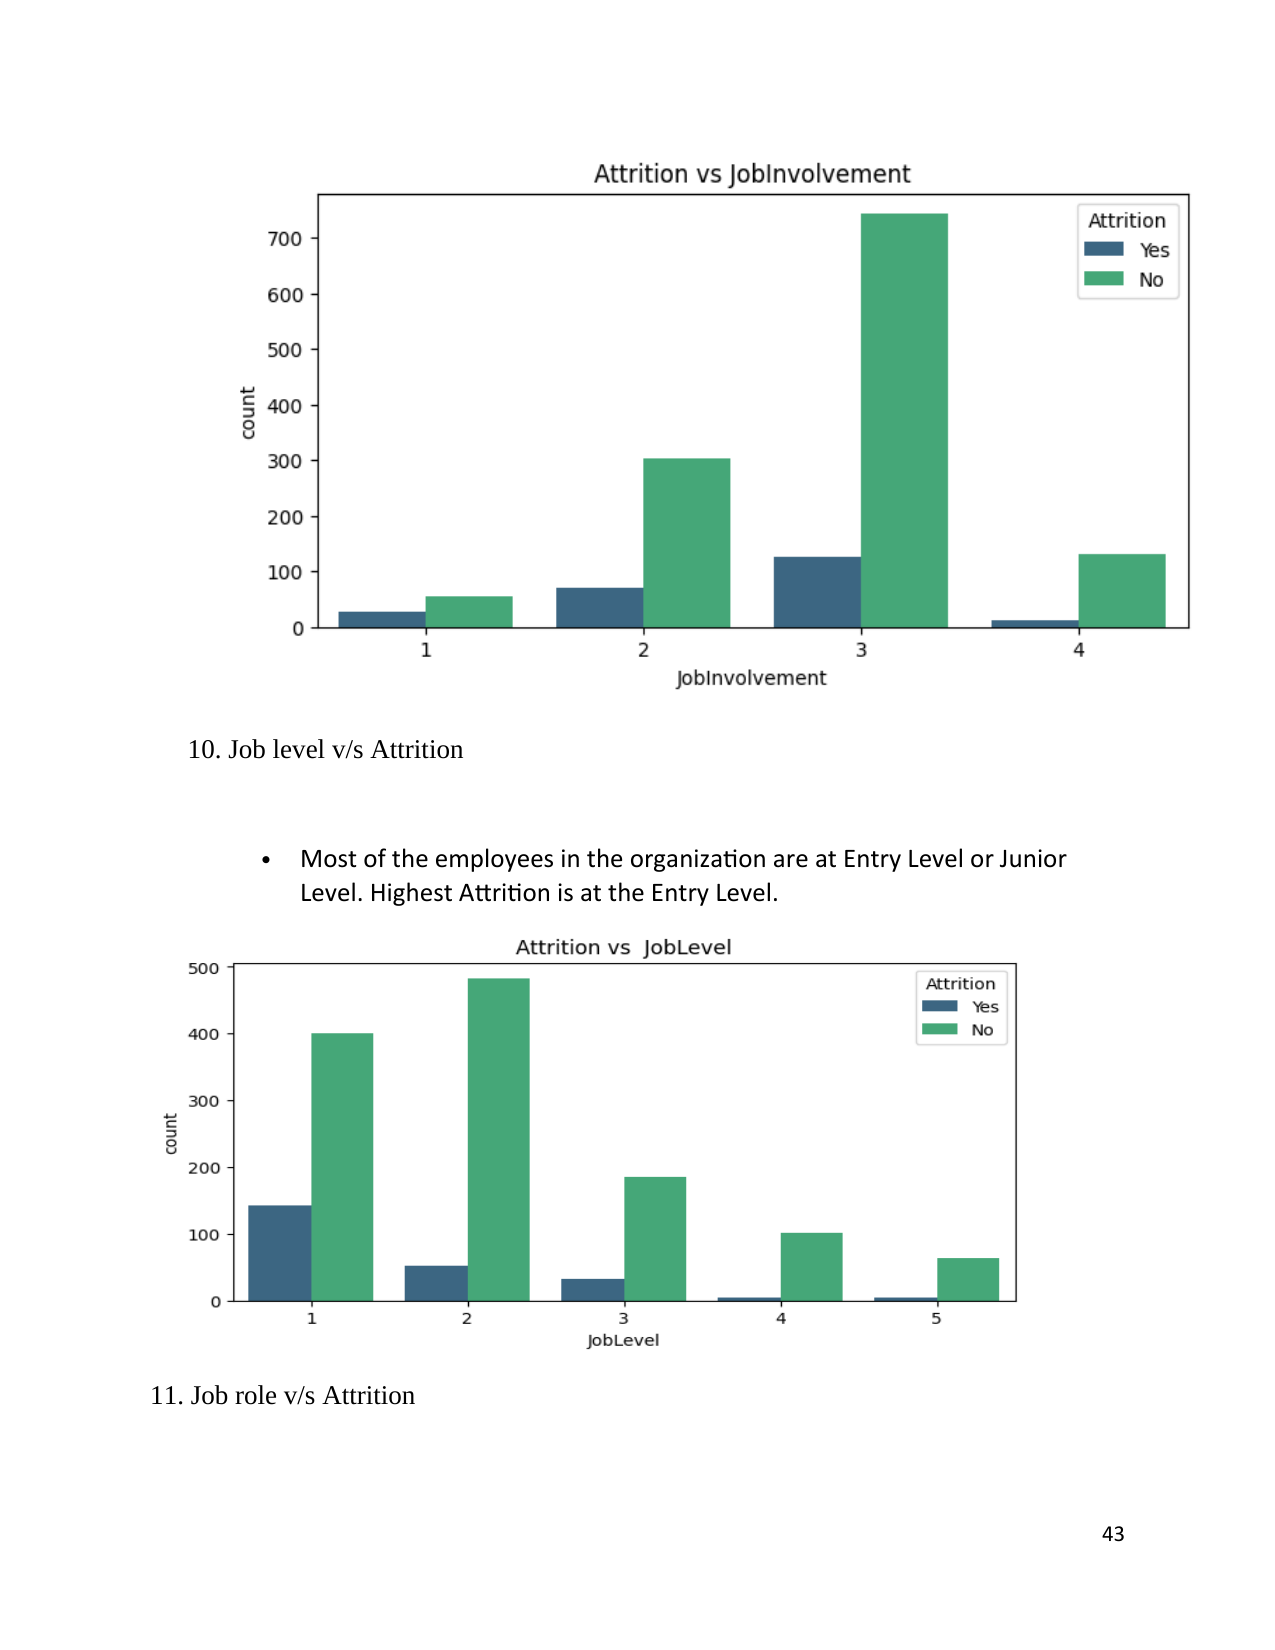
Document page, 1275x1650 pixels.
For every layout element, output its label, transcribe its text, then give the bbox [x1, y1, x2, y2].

text 11. Job role v/s Attrition [150, 1379, 1004, 1410]
text 10. Job level v/s Attrition [187, 733, 1004, 764]
picture [150, 928, 1027, 1359]
list Most of the employees in the organization are at Entry Level or Junior Level. Highest Attrition is at the Entry Level. [262, 842, 1125, 908]
picture [225, 150, 1200, 702]
